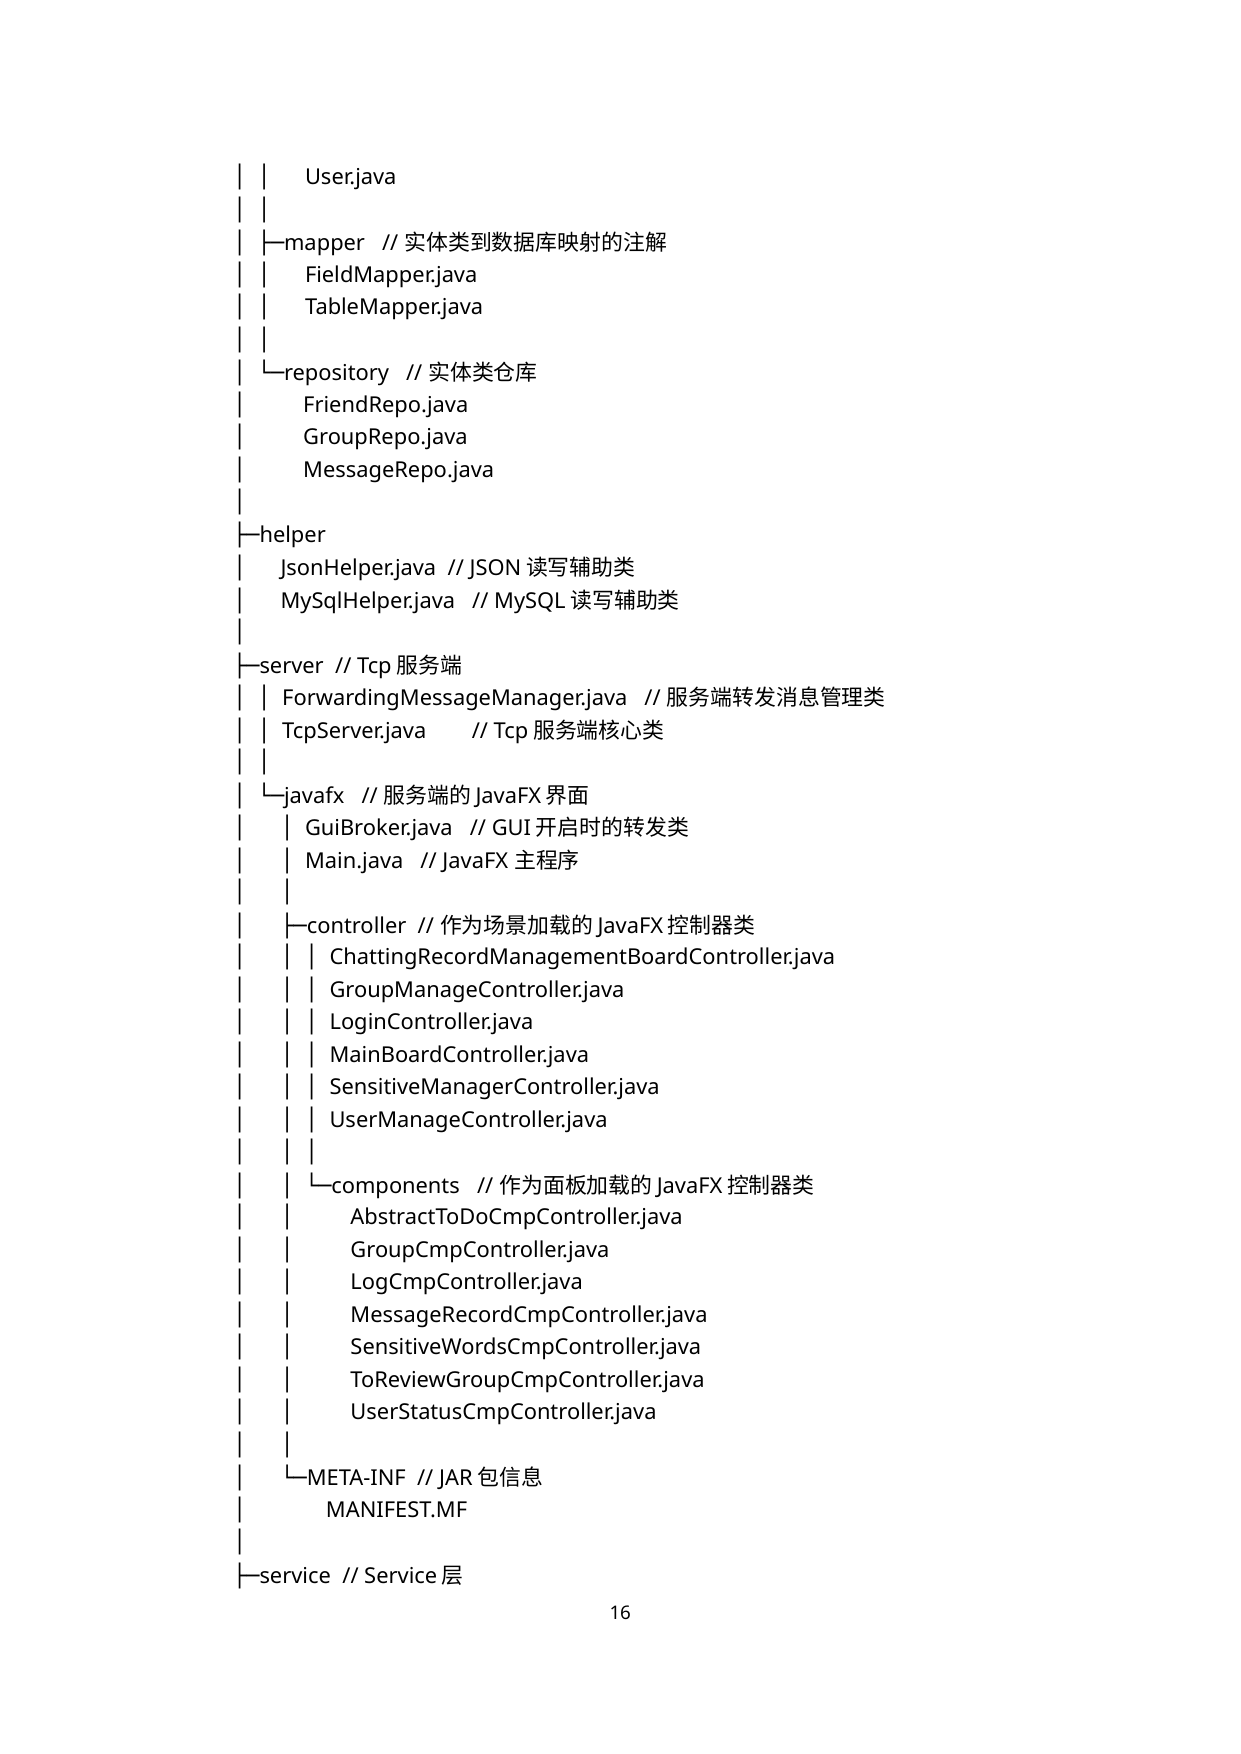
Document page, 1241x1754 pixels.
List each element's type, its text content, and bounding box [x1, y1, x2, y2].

text ├─service // Service层 [187, 1557, 1053, 1590]
text │ │ User.java [187, 160, 1053, 192]
text │ │ [187, 1427, 1053, 1460]
text │ MANIFEST.MF [187, 1492, 1053, 1525]
text │ │ │ LoginController.java [187, 1005, 1053, 1037]
text │ FriendRepo.java [187, 387, 1053, 420]
text ├─helper [187, 517, 1053, 550]
text │ [187, 615, 1053, 647]
text │ │ └─components // 作为面板加载的JavaFX控制器类 [187, 1167, 1053, 1200]
text │ │ UserStatusCmpController.java [187, 1395, 1053, 1427]
text │ │ GroupCmpController.java [187, 1232, 1053, 1265]
text │ │ [187, 875, 1053, 907]
text │ ├─controller // 作为场景加载的JavaFX控制器类 [187, 907, 1053, 940]
text │ JsonHelper.java // JSON读写辅助类 [187, 550, 1053, 582]
text │ │ │ GroupManageController.java [187, 972, 1053, 1005]
text │ │ │ ChattingRecordManagementBoardController.java [187, 940, 1053, 972]
text │ [187, 1525, 1053, 1557]
text │ │ │ [187, 1135, 1053, 1167]
text │ └─META-INF // JAR包信息 [187, 1460, 1053, 1492]
text │ │ LogCmpController.java [187, 1265, 1053, 1297]
text │ │ ForwardingMessageManager.java // 服务端转发消息管理类 [187, 680, 1053, 712]
text │ │ ToReviewGroupCmpController.java [187, 1362, 1053, 1395]
text │ │ │ MainBoardController.java [187, 1037, 1053, 1070]
text │ ├─mapper // 实体类到数据库映射的注解 [187, 225, 1053, 257]
text ├─server // Tcp服务端 [187, 647, 1053, 680]
text │ GroupRepo.java [187, 420, 1053, 452]
text │ │ [187, 192, 1053, 225]
text │ │ │ UserManageController.java [187, 1102, 1053, 1135]
text │ └─javafx // 服务端的JavaFX界面 [187, 777, 1053, 810]
text │ │ [187, 745, 1053, 777]
text │ │ SensitiveWordsCmpController.java [187, 1330, 1053, 1362]
text │ │ MessageRecordCmpController.java [187, 1297, 1053, 1330]
text │ │ TableMapper.java [187, 290, 1053, 322]
text │ │ FieldMapper.java [187, 257, 1053, 290]
text │ │ TcpServer.java // Tcp服务端核心类 [187, 712, 1053, 745]
text │ [187, 485, 1053, 517]
text │ └─repository // 实体类仓库 [187, 355, 1053, 387]
text │ │ Main.java // JavaFX 主程序 [187, 842, 1053, 875]
text │ │ GuiBroker.java // GUI开启时的转发类 [187, 810, 1053, 842]
text │ │ AbstractToDoCmpController.java [187, 1200, 1053, 1232]
text │ │ │ SensitiveManagerController.java [187, 1070, 1053, 1102]
text │ │ [187, 322, 1053, 355]
text │ MessageRepo.java [187, 452, 1053, 485]
text │ MySqlHelper.java // MySQL读写辅助类 [187, 582, 1053, 615]
